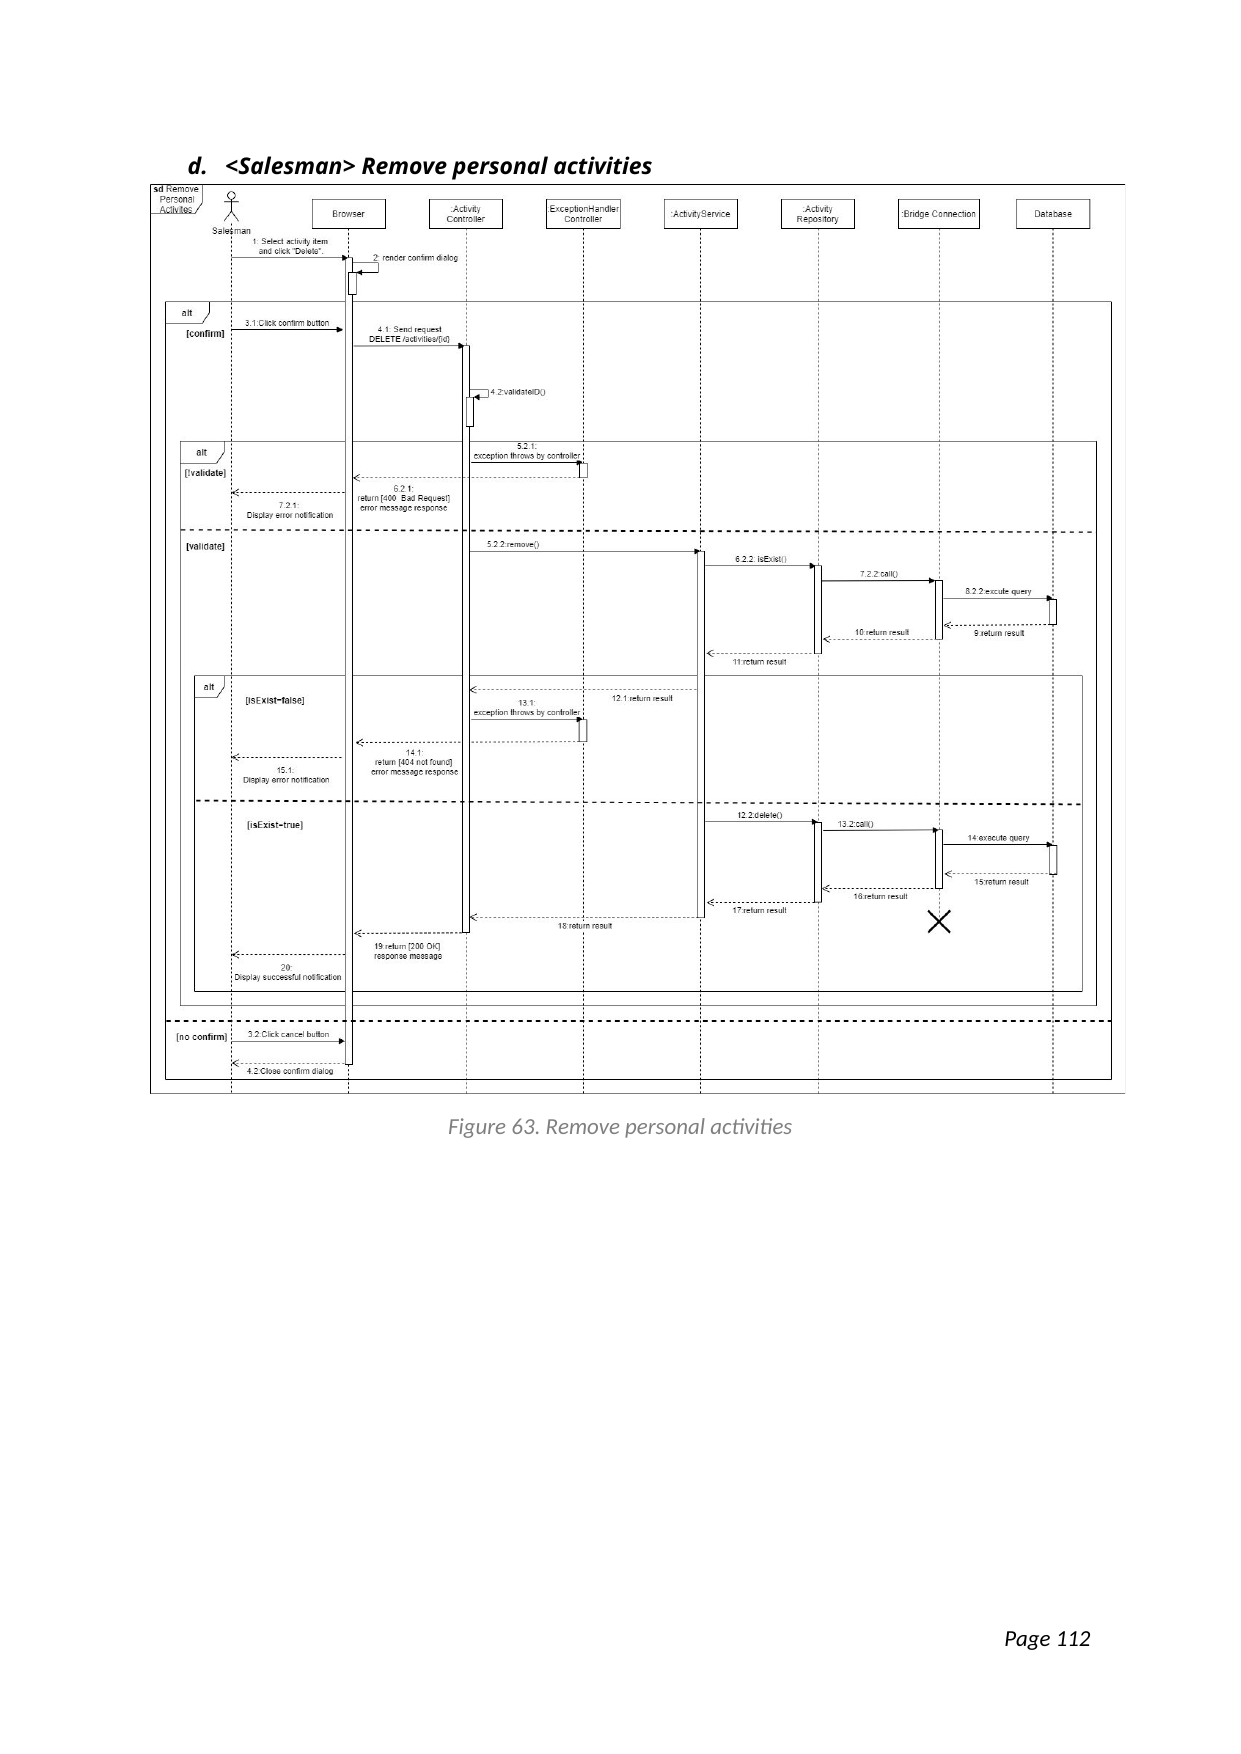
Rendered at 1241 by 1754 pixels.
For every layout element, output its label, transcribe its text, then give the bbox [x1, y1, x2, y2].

text Figure 63. Remove personal activities [150, 1112, 1093, 1140]
picture [150, 183, 1125, 1094]
subtitle <Salesman> Remove personal activities [187, 150, 1093, 181]
